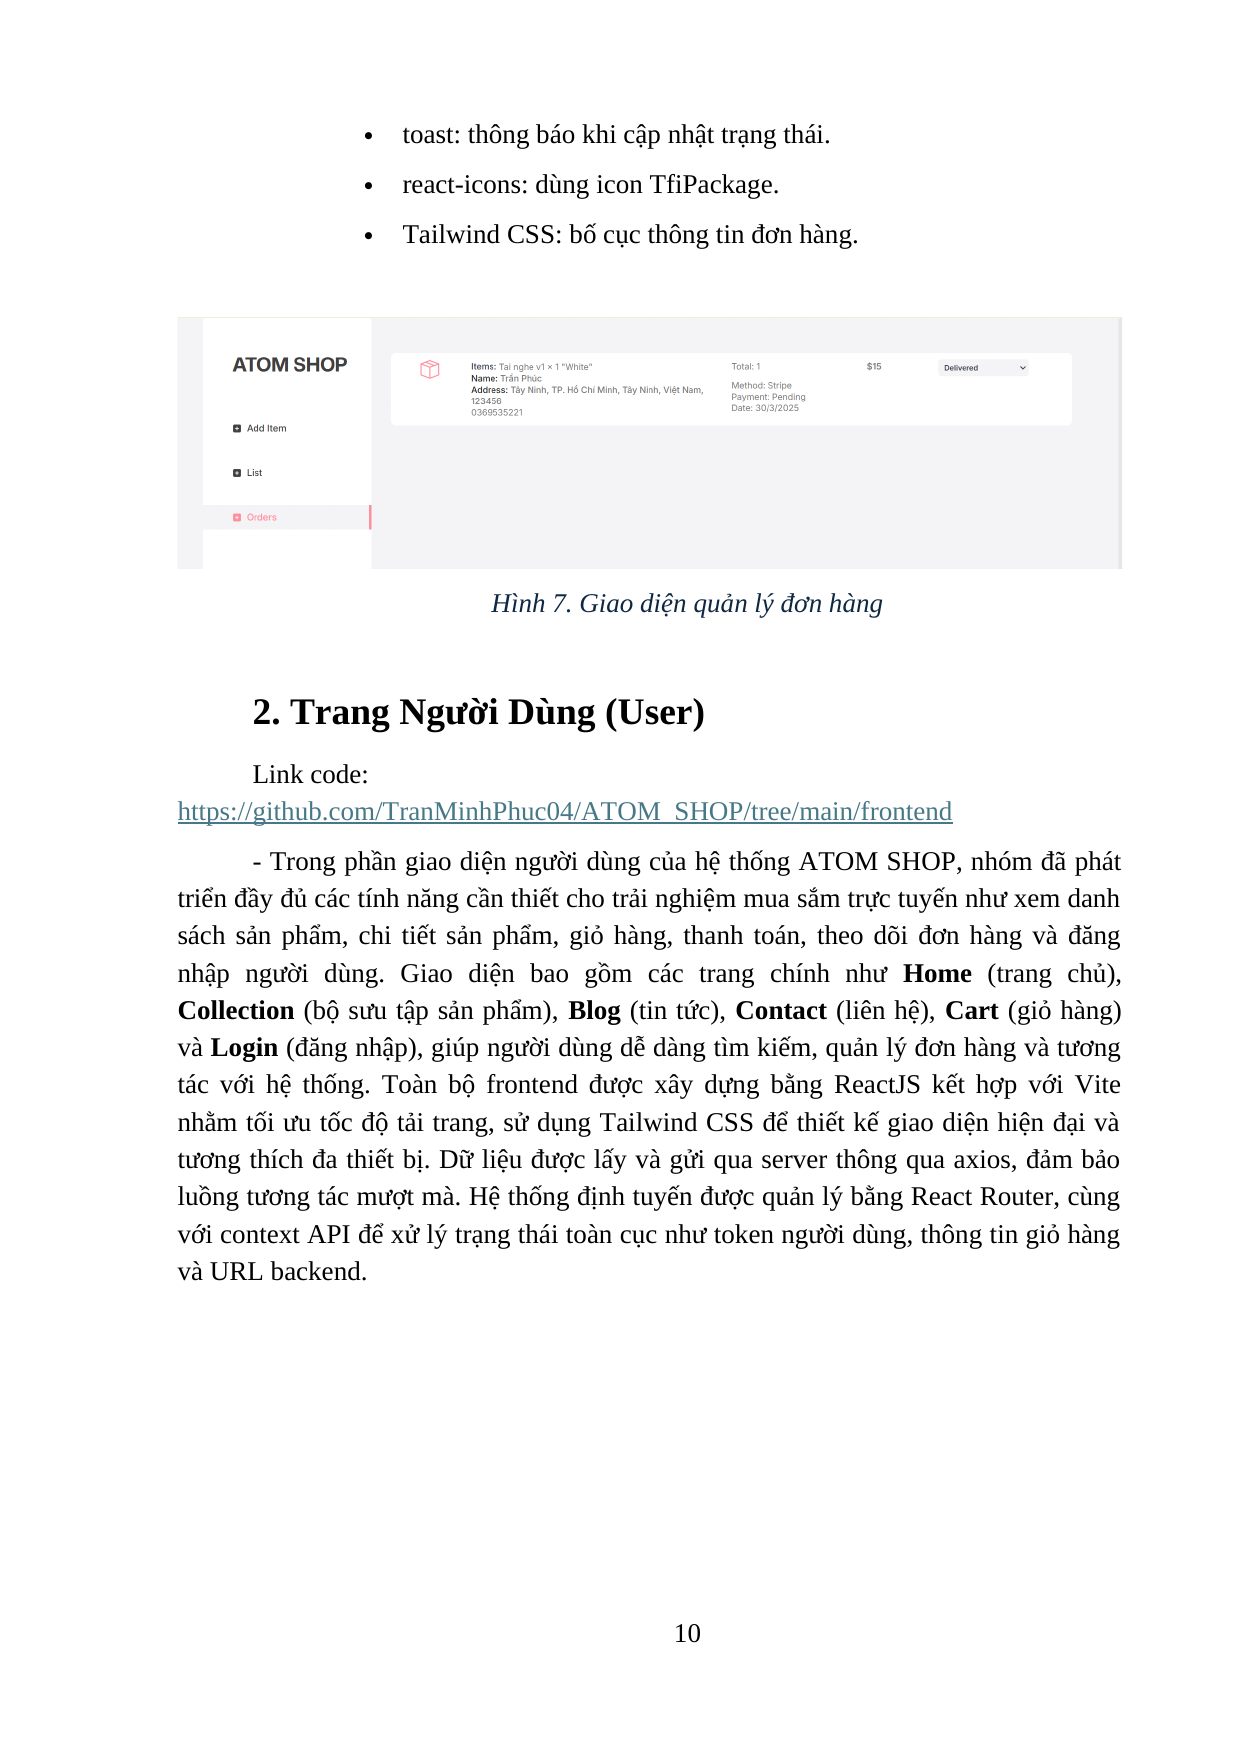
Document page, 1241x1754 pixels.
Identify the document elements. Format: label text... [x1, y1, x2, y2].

subtitle 2. Trang Người Dùng (User) [177, 689, 1122, 732]
list react-icons: dùng icon TfiPackage. [365, 168, 1122, 199]
list toast: thông báo khi cập nhật trạng thái. [365, 118, 1122, 149]
text - Trong phần giao diện người dùng của hệ thống ATOM SHOP, nhóm đã phát triển đầy đủ các tính năng cần thiết cho trải nghiệm mua sắm trực tuyến như xem danh sách sản phẩm, chi tiết sản phẩm, giỏ hàng, thanh toán, theo dõi đơn hàng và đăng nhập người dùng. Giao diện bao gồm các trang chính như Home (trang chủ), Collection (bộ sưu tập sản phẩm), Blog (tin tức), Contact (liên hệ), Cart (giỏ hàng) và Login (đăng nhập), giúp người dùng dễ dàng tìm kiếm, quản lý đơn hàng và tương tác với hệ thống. Toàn bộ frontend được xây dựng bằng ReactJS kết hợp với Vite nhằm tối ưu tốc độ tải trang, sử dụng Tailwind CSS để thiết kế giao diện hiện đại và tương thích đa thiết bị. Dữ liệu được lấy và gửi qua server thông qua axios, đảm bảo luồng tương tác mượt mà. Hệ thống định tuyến được quản lý bằng React Router, cùng với context API để xử lý trạng thái toàn cục như token người dùng, thông tin giỏ hàng và URL backend. [177, 845, 1122, 1286]
picture [177, 317, 1123, 569]
text Link code: https://github.com/TranMinhPhuc04/ATOM_SHOP/tree/main/frontend [177, 758, 1122, 826]
text Hình 7. Giao diện quản lý đơn hàng [177, 587, 1122, 619]
list Tailwind CSS: bố cục thông tin đơn hàng. [365, 218, 1122, 249]
